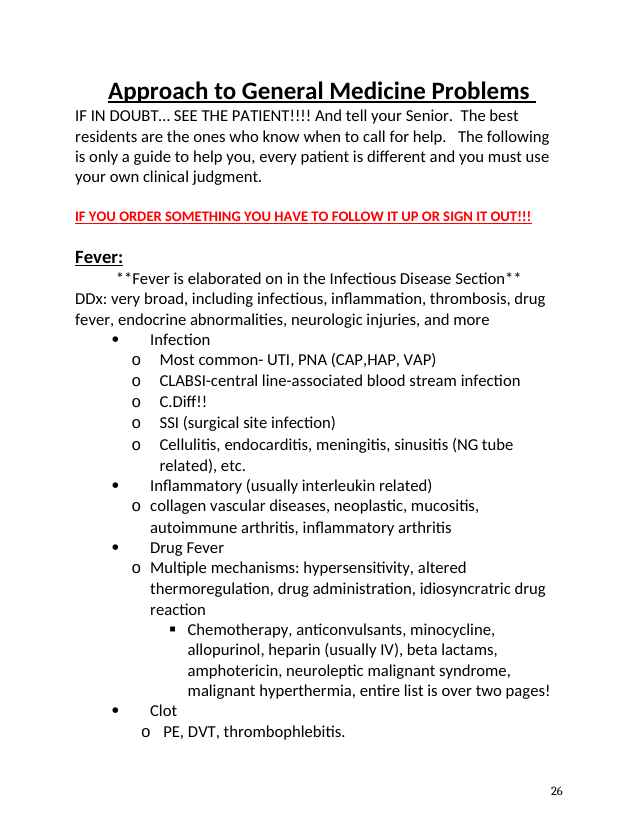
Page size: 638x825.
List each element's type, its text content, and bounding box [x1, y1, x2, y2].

list PE, DVT, thrombophlebitis. [141, 721, 562, 742]
list Cellulitis, endocarditis, meningitis, sinusitis (NG tube related), etc. [131, 434, 562, 475]
list Chemotherapy, anticonvulsants, minocycline, allopurinol, heparin (usually IV), beta lactams, amphotericin, neuroleptic malignant syndrome, malignant hyperthermia, entire list is over two pages! [169, 619, 562, 701]
list collagen vascular diseases, neoplastic, mucositis, autoimmune arthritis, inflammatory arthritis [131, 496, 562, 537]
text DDx: very broad, including infectious, inflammation, thrombosis, drug fever, endocrine abnormalities, neurologic injuries, and more [75, 288, 562, 329]
list Most common- UTI, PNA (CAP,HAP, VAP) [131, 349, 562, 371]
subtitle Fever: [75, 245, 562, 268]
list SSI (surgical site infection) [131, 413, 562, 434]
list CLABSI-central line-associated blood stream infection [131, 371, 562, 392]
list Drug Fever [112, 537, 562, 557]
text Approach to General Medicine Problems [75, 75, 562, 106]
list Inflammatory (usually interleukin related) [112, 475, 562, 496]
list Clot [112, 701, 562, 721]
text IF YOU ORDER SOMETHING YOU HAVE TO FOLLOW IT UP OR SIGN IT OUT!!! [75, 207, 562, 225]
list C.Diff!! [131, 392, 562, 413]
list Multiple mechanisms: hypersensitivity, altered thermoregulation, drug administration, idiosyncratric drug reaction [131, 557, 562, 619]
text IF IN DOUBT… SEE THE PATIENT!!!! And tell your Senior. The best residents are the ones who know when to call for help. The following is only a guide to help you, every patient is different and you must use your own clinical judgment. [75, 106, 562, 187]
text **Fever is elaborated on in the Infectious Disease Section** [75, 268, 562, 288]
list Infection [112, 329, 562, 349]
